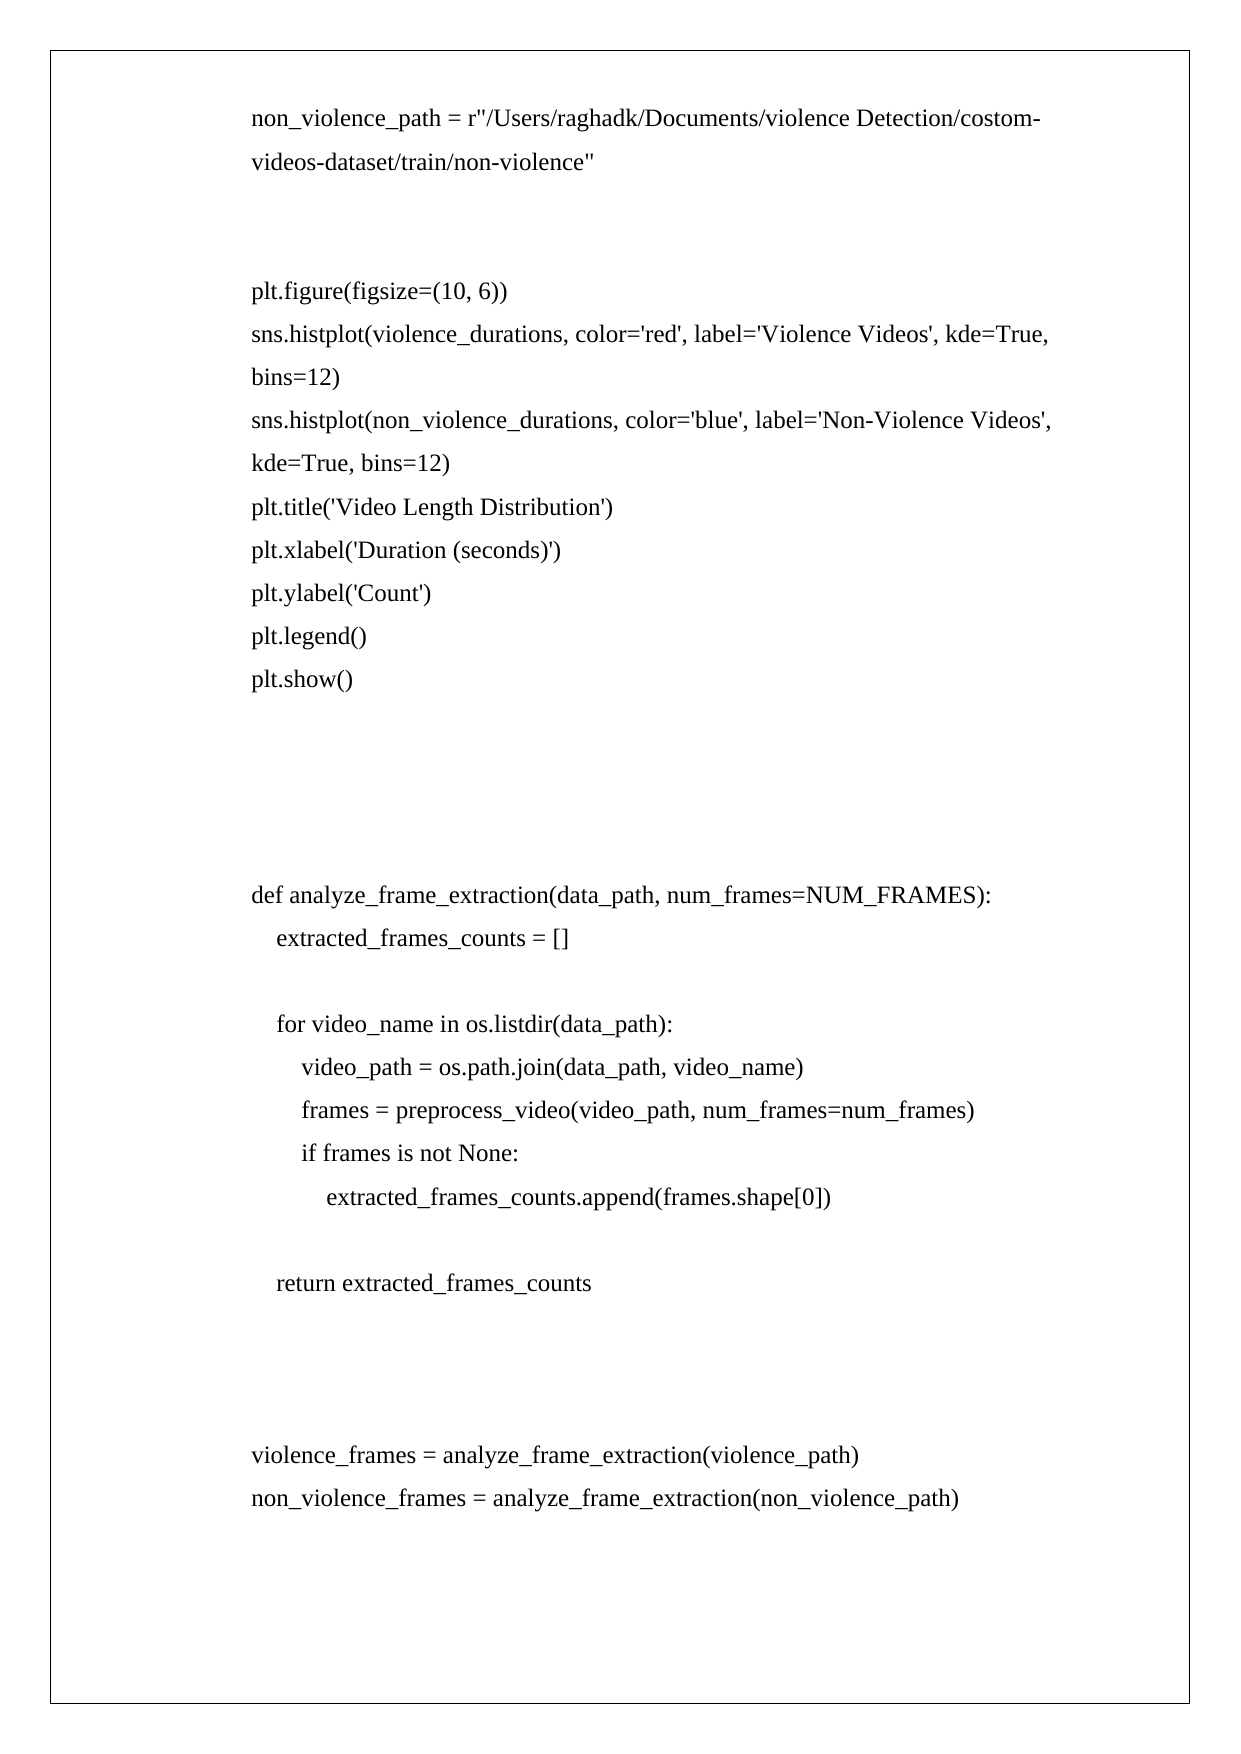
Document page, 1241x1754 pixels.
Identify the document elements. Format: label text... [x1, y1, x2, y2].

text plt.xlabel('Duration (seconds)') [251, 535, 1093, 563]
text video_path = os.path.join(data_path, video_name) [251, 1052, 1093, 1081]
text plt.ylabel('Count') [251, 578, 1093, 607]
text return extracted_frames_counts [251, 1268, 1093, 1297]
text plt.figure(figsize=(10, 6)) [251, 276, 1093, 305]
text sns.histplot(non_violence_durations, color='blue', label='Non-Violence Videos', kde=True, bins=12) [251, 405, 1093, 477]
text def analyze_frame_extraction(data_path, num_frames=NUM_FRAMES): [251, 880, 1093, 908]
text plt.legend() [251, 621, 1093, 650]
text if frames is not None: [251, 1138, 1093, 1167]
text non_violence_path = r"/Users/raghadk/Documents/violence Detection/costom-videos-dataset/train/non-violence" [251, 103, 1093, 175]
text plt.title('Video Length Distribution') [251, 492, 1093, 520]
text frames = preprocess_video(video_path, num_frames=num_frames) [251, 1095, 1093, 1124]
text extracted_frames_counts = [] [251, 923, 1093, 952]
text violence_frames = analyze_frame_extraction(violence_path) [251, 1440, 1093, 1469]
text for video_name in os.listdir(data_path): [251, 1009, 1093, 1038]
text plt.show() [251, 664, 1093, 693]
text sns.histplot(violence_durations, color='red', label='Violence Videos', kde=True, bins=12) [251, 319, 1093, 391]
text extracted_frames_counts.append(frames.shape[0]) [251, 1182, 1093, 1210]
text non_violence_frames = analyze_frame_extraction(non_violence_path) [251, 1483, 1093, 1512]
